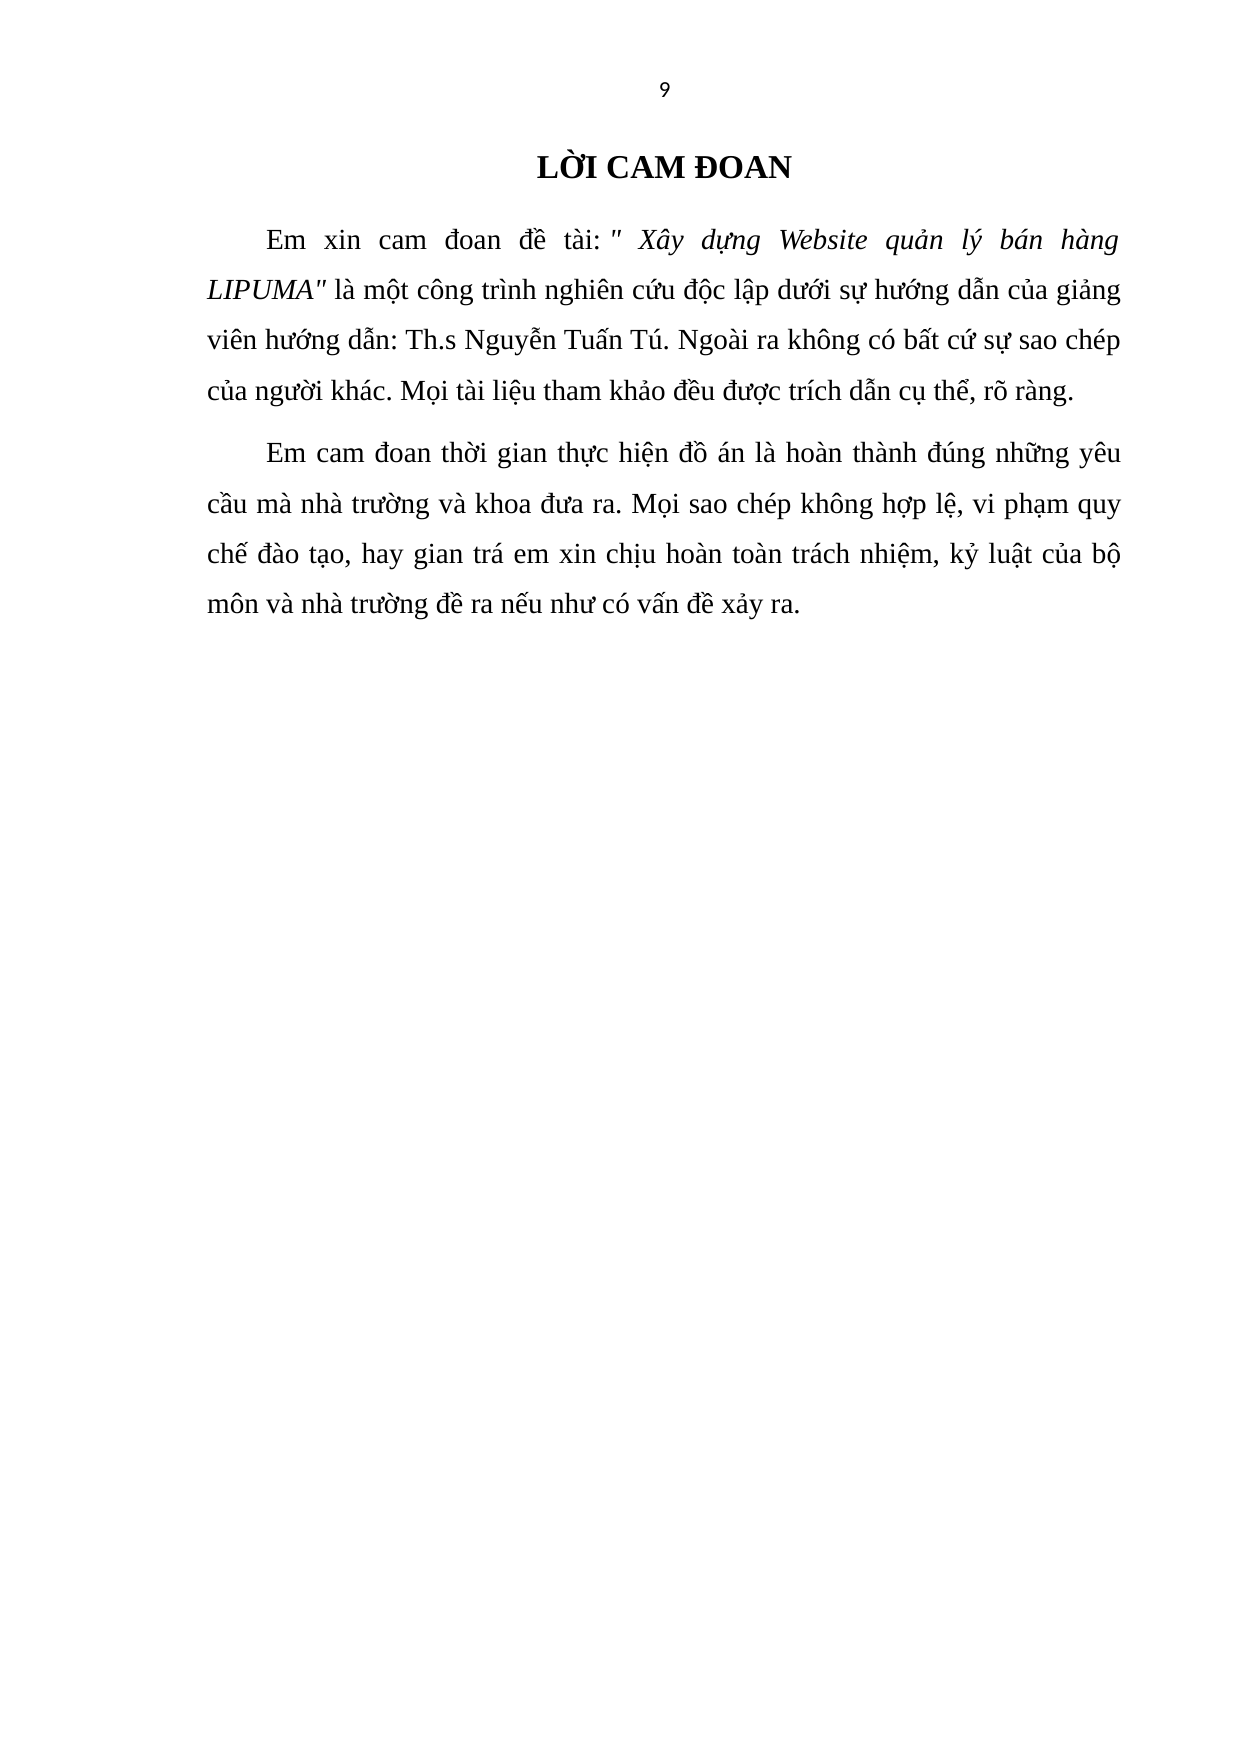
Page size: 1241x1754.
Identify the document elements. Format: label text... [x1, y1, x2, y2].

text LỜI CAM ĐOAN [207, 148, 1122, 186]
text Em cam đoan thời gian thực hiện đồ án là hoàn thành đúng những yêu cầu mà nhà trường và khoa đưa ra. Mọi sao chép không hợp lệ, vi phạm quy chế đào tạo, hay gian trá em xin chịu hoàn toàn trách nhiệm, kỷ luật của bộ môn và nhà trường đề ra nếu như có vấn đề xảy ra. [207, 436, 1122, 620]
text Em xin cam đoan đề tài: " Xây dựng Website quản lý bán hàng LIPUMA" là một công trình nghiên cứu độc lập dưới sự hướng dẫn của giảng viên hướng dẫn: Th.s Nguyễn Tuấn Tú. Ngoài ra không có bất cứ sự sao chép của người khác. Mọi tài liệu tham khảo đều được trích dẫn cụ thể, rõ ràng. [207, 222, 1122, 323]
text Em xin cam đoan đề tài: " Xây dựng Website quản lý bán hàng LIPUMA" là một công trình nghiên cứu độc lập dưới sự hướng dẫn của giảng viên hướng dẫn: Th.s Nguyễn Tuấn Tú. Ngoài ra không có bất cứ sự sao chép của người khác. Mọi tài liệu tham khảo đều được trích dẫn cụ thể, rõ ràng. [207, 356, 1122, 406]
